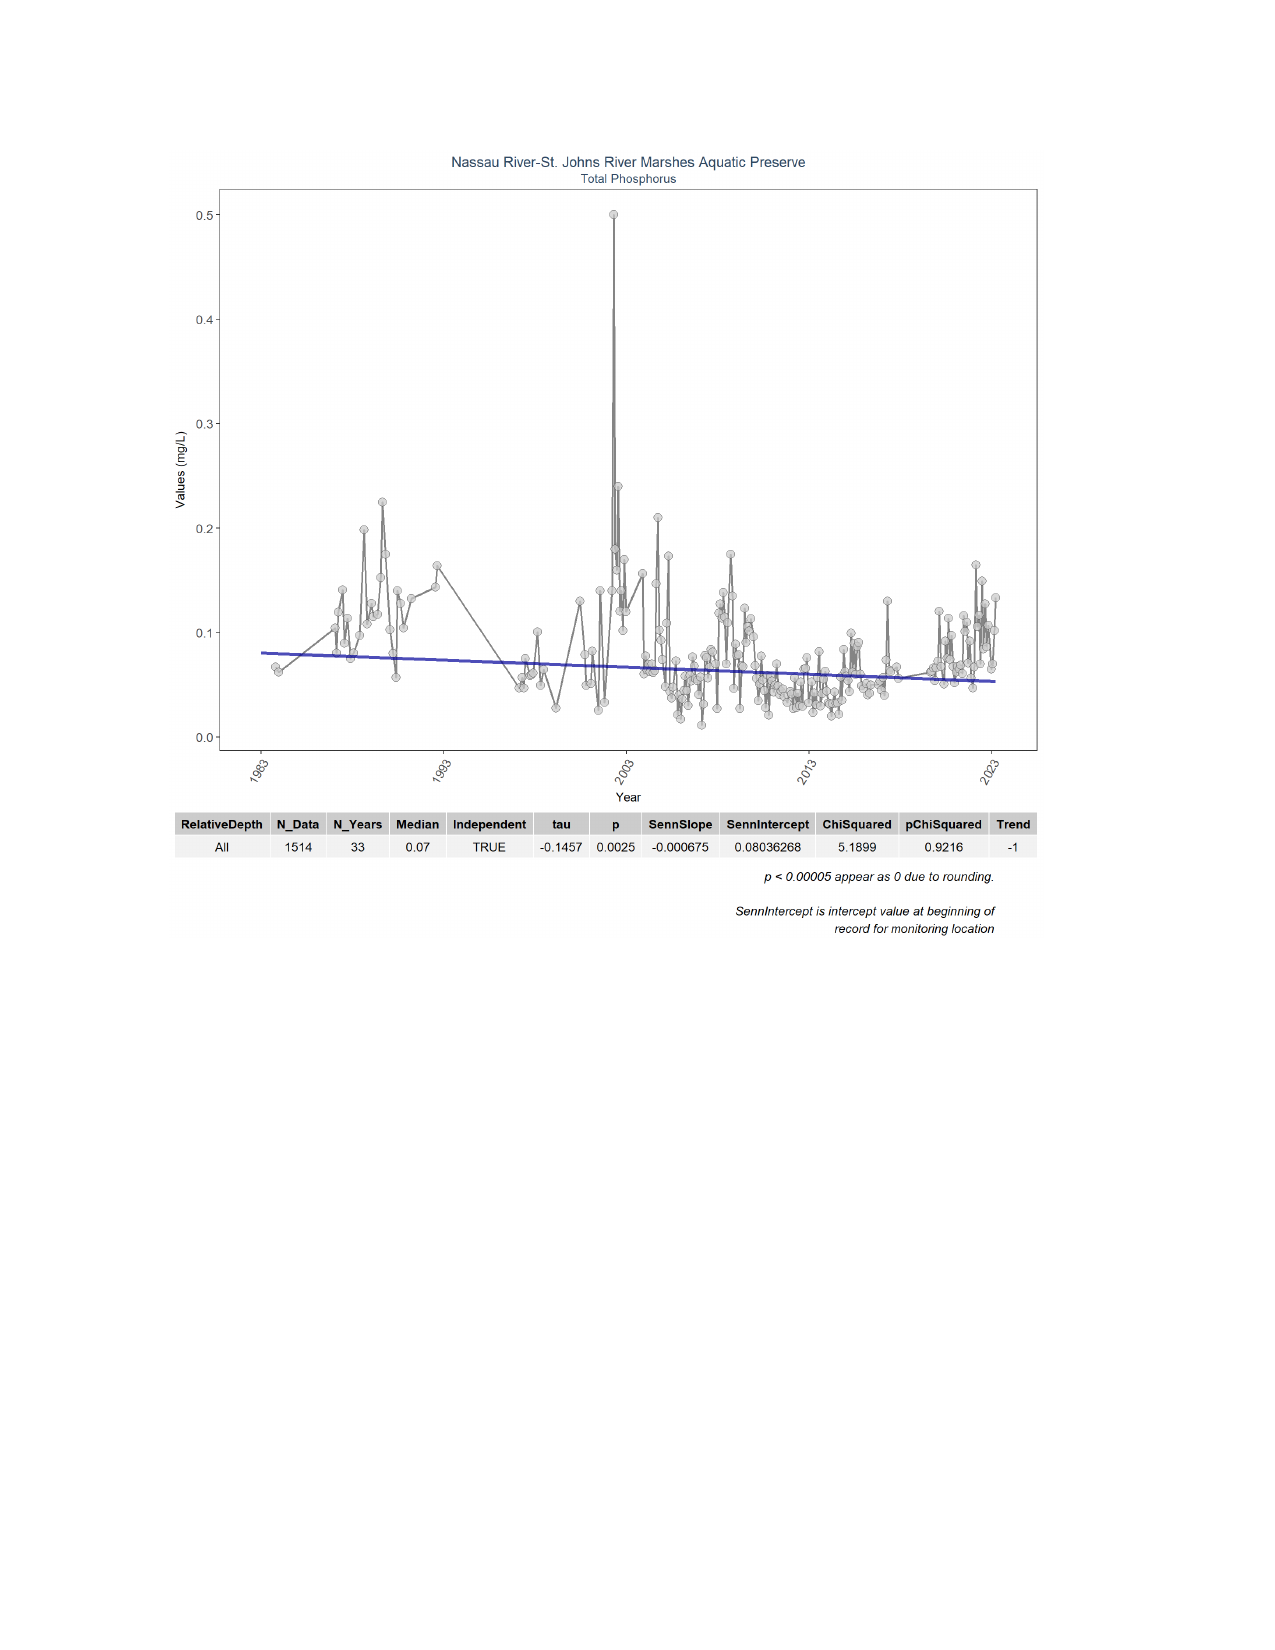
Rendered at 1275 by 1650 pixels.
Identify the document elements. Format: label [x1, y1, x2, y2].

picture [168, 150, 1044, 938]
